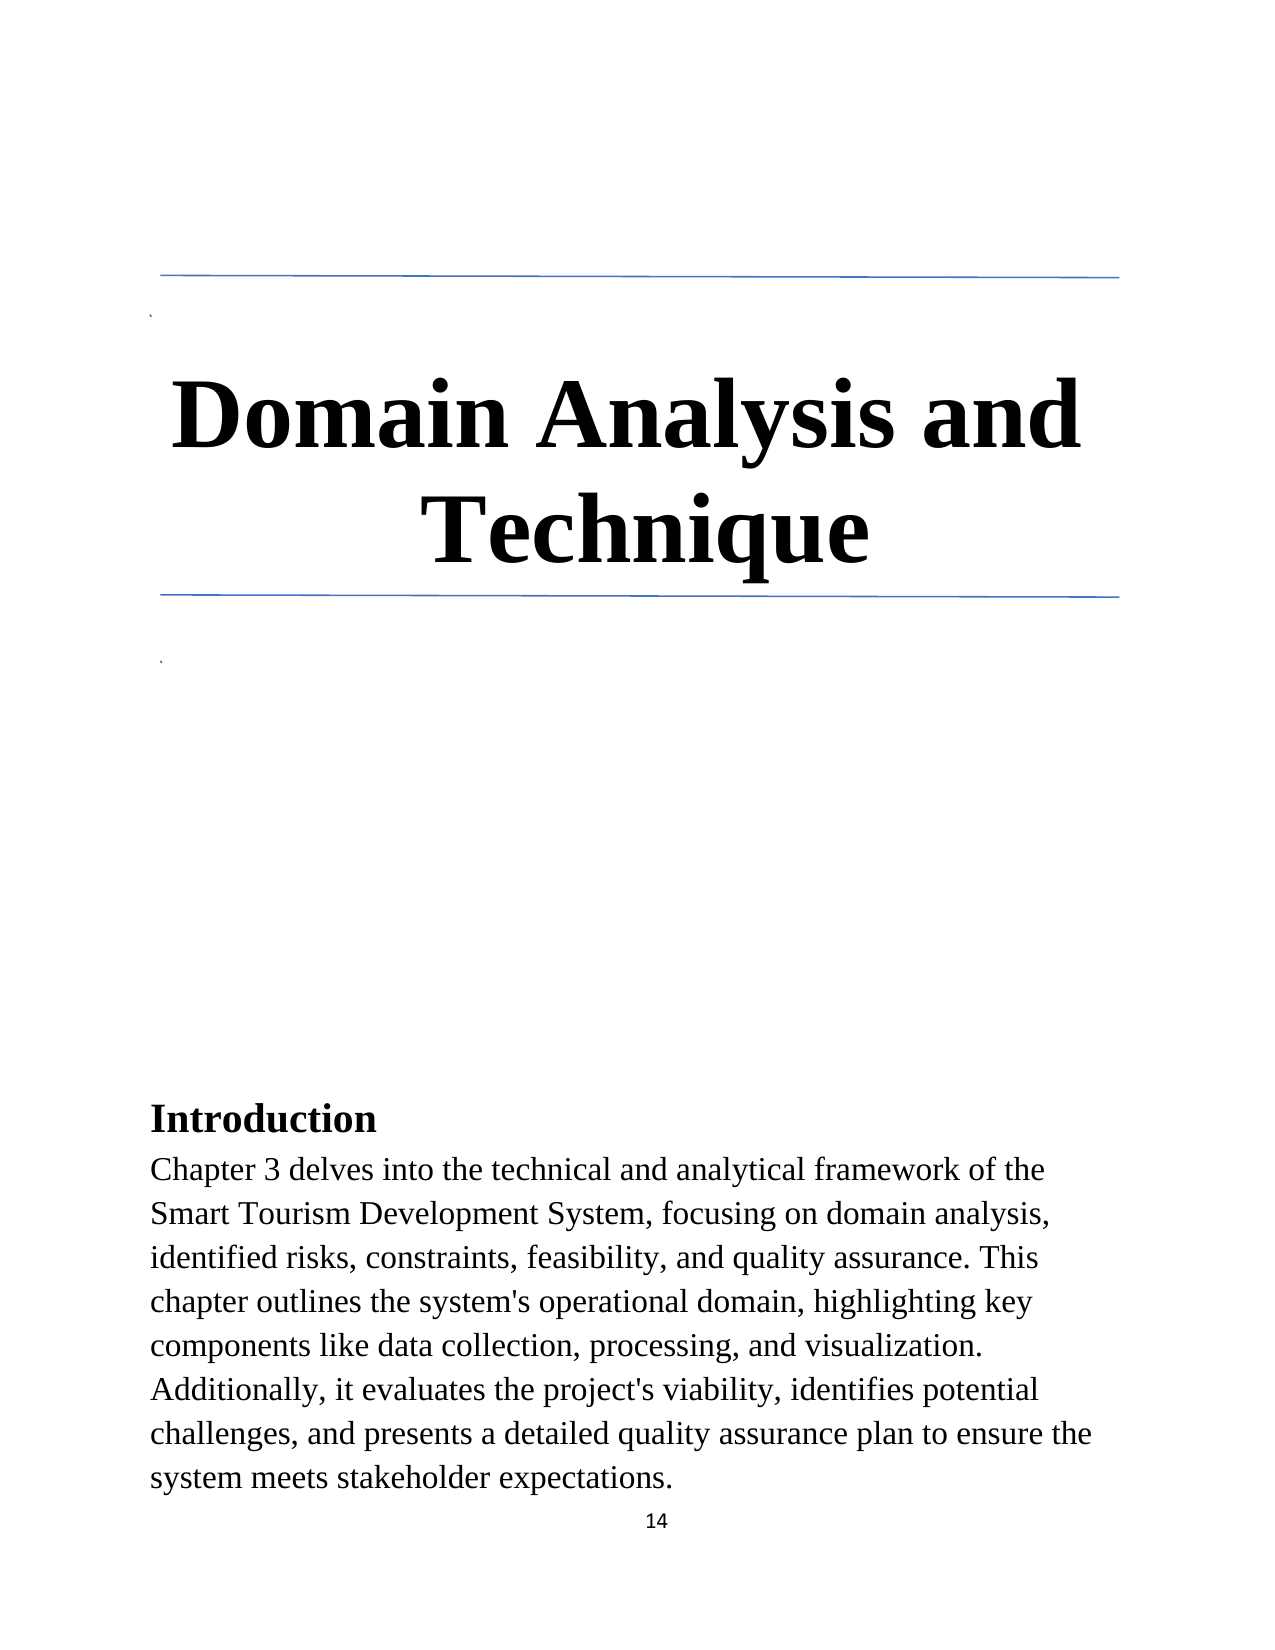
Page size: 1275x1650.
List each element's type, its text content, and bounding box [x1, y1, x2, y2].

subtitle Domain Analysis and Technique [129, 354, 1125, 584]
text Introduction [150, 1094, 1125, 1142]
text Chapter 3 delves into the technical and analytical framework of the Smart Tourism Development System, focusing on domain analysis, identified risks, constraints, feasibility, and quality assurance. This chapter outlines the system's operational domain, highlighting key components like data collection, processing, and visualization. Additionally, it evaluates the project's viability, identifies potential challenges, and presents a detailed quality assurance plan to ensure the system meets stakeholder expectations. [150, 1149, 1125, 1496]
